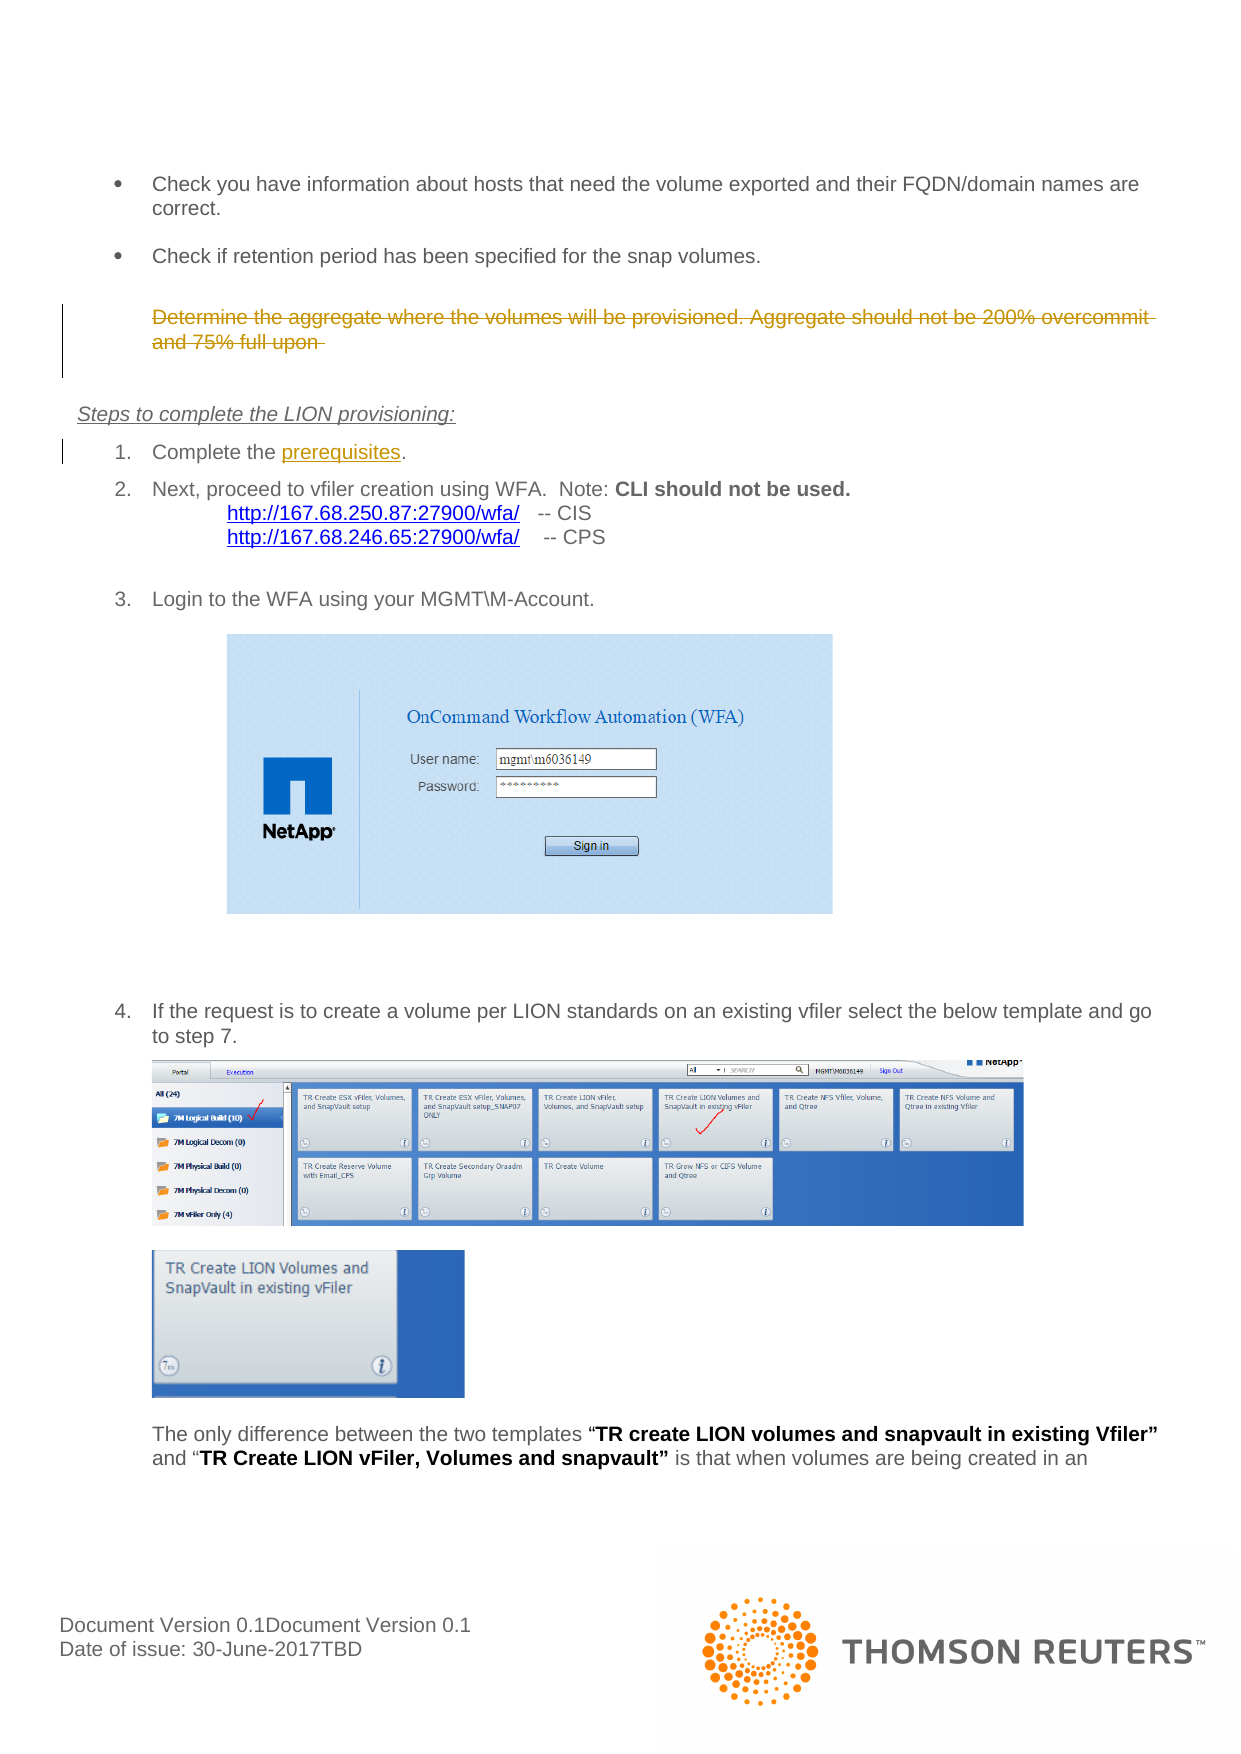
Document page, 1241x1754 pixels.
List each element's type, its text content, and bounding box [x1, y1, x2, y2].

picture [654, 1549, 1235, 1750]
list Complete the . [114, 438, 1163, 463]
picture [151, 1060, 1024, 1226]
picture [151, 1250, 465, 1398]
picture [226, 634, 833, 914]
list Check you have information about hosts that need the volume exported and their FQDN/domain names are correct. [114, 172, 1163, 220]
list Next, proceed to vfiler creation using WFA. Note: CLI should not be used. [114, 476, 1163, 501]
text http://167.68.246.65:27900/wfa/ -- CPS [152, 525, 1163, 549]
list Login to the WFA using your MGMT\M-Account. [114, 585, 1163, 610]
text http://167.68.250.87:27900/wfa/ -- CIS [152, 501, 1163, 525]
list Check if retention period has been specified for the snap volumes. [114, 244, 1163, 268]
list If the request is to create a volume per LION standards on an existing vfiler select the below template and go to step 7. [114, 998, 1163, 1048]
text Steps to complete the LION provisioning: [77, 402, 1163, 426]
